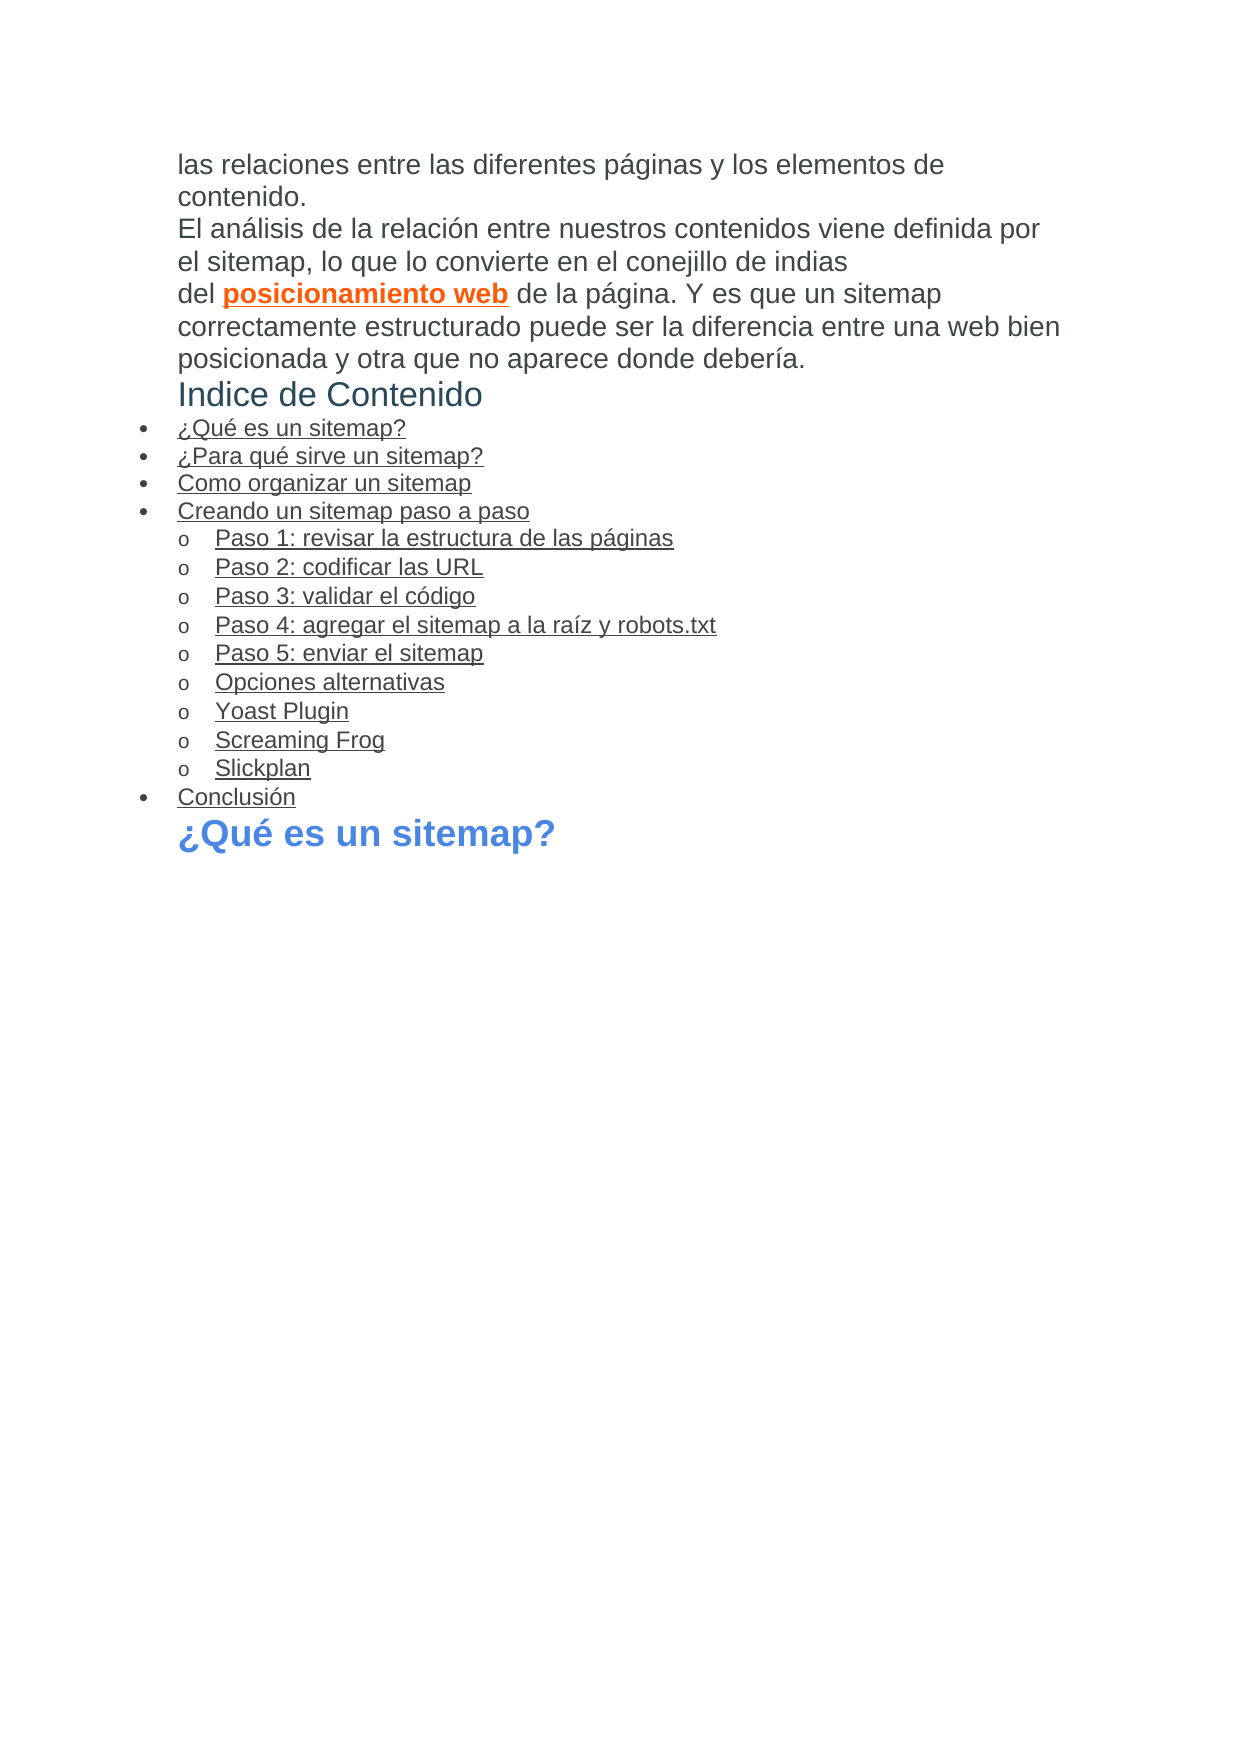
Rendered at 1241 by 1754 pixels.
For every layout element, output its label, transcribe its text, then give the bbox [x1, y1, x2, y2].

list Paso 3: validar el código [177, 582, 1063, 611]
list Paso 4: agregar el sitemap a la raíz y robots.txt [177, 611, 1063, 639]
list ¿Qué es un sitemap? [140, 414, 1063, 442]
list Como organizar un sitemap [140, 469, 1063, 497]
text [177, 148, 1063, 212]
text El análisis de la relación entre nuestros contenidos viene definida por el sitemap, lo que lo convierte en el conejillo de indias del posicionamiento web de la página. Y es que un sitemap correctamente estructurado puede ser la diferencia entre una web bien posicionada y otra que no aparece donde debería. [177, 212, 1063, 374]
title Indice de Contenido [177, 374, 1063, 414]
list Creando un sitemap paso a paso [140, 497, 1063, 524]
list ¿Para qué sirve un sitemap? [140, 442, 1063, 469]
list Paso 2: codificar las URL [177, 553, 1063, 582]
subtitle ¿Qué es un sitemap? [177, 811, 1063, 854]
list Conclusión [140, 783, 1063, 811]
list Slickplan [177, 754, 1063, 783]
list Screaming Frog [177, 726, 1063, 754]
list Yoast Plugin [177, 697, 1063, 726]
list Paso 5: enviar el sitemap [177, 639, 1063, 668]
list Opciones alternativas [177, 668, 1063, 697]
list Paso 1: revisar la estructura de las páginas [177, 524, 1063, 553]
